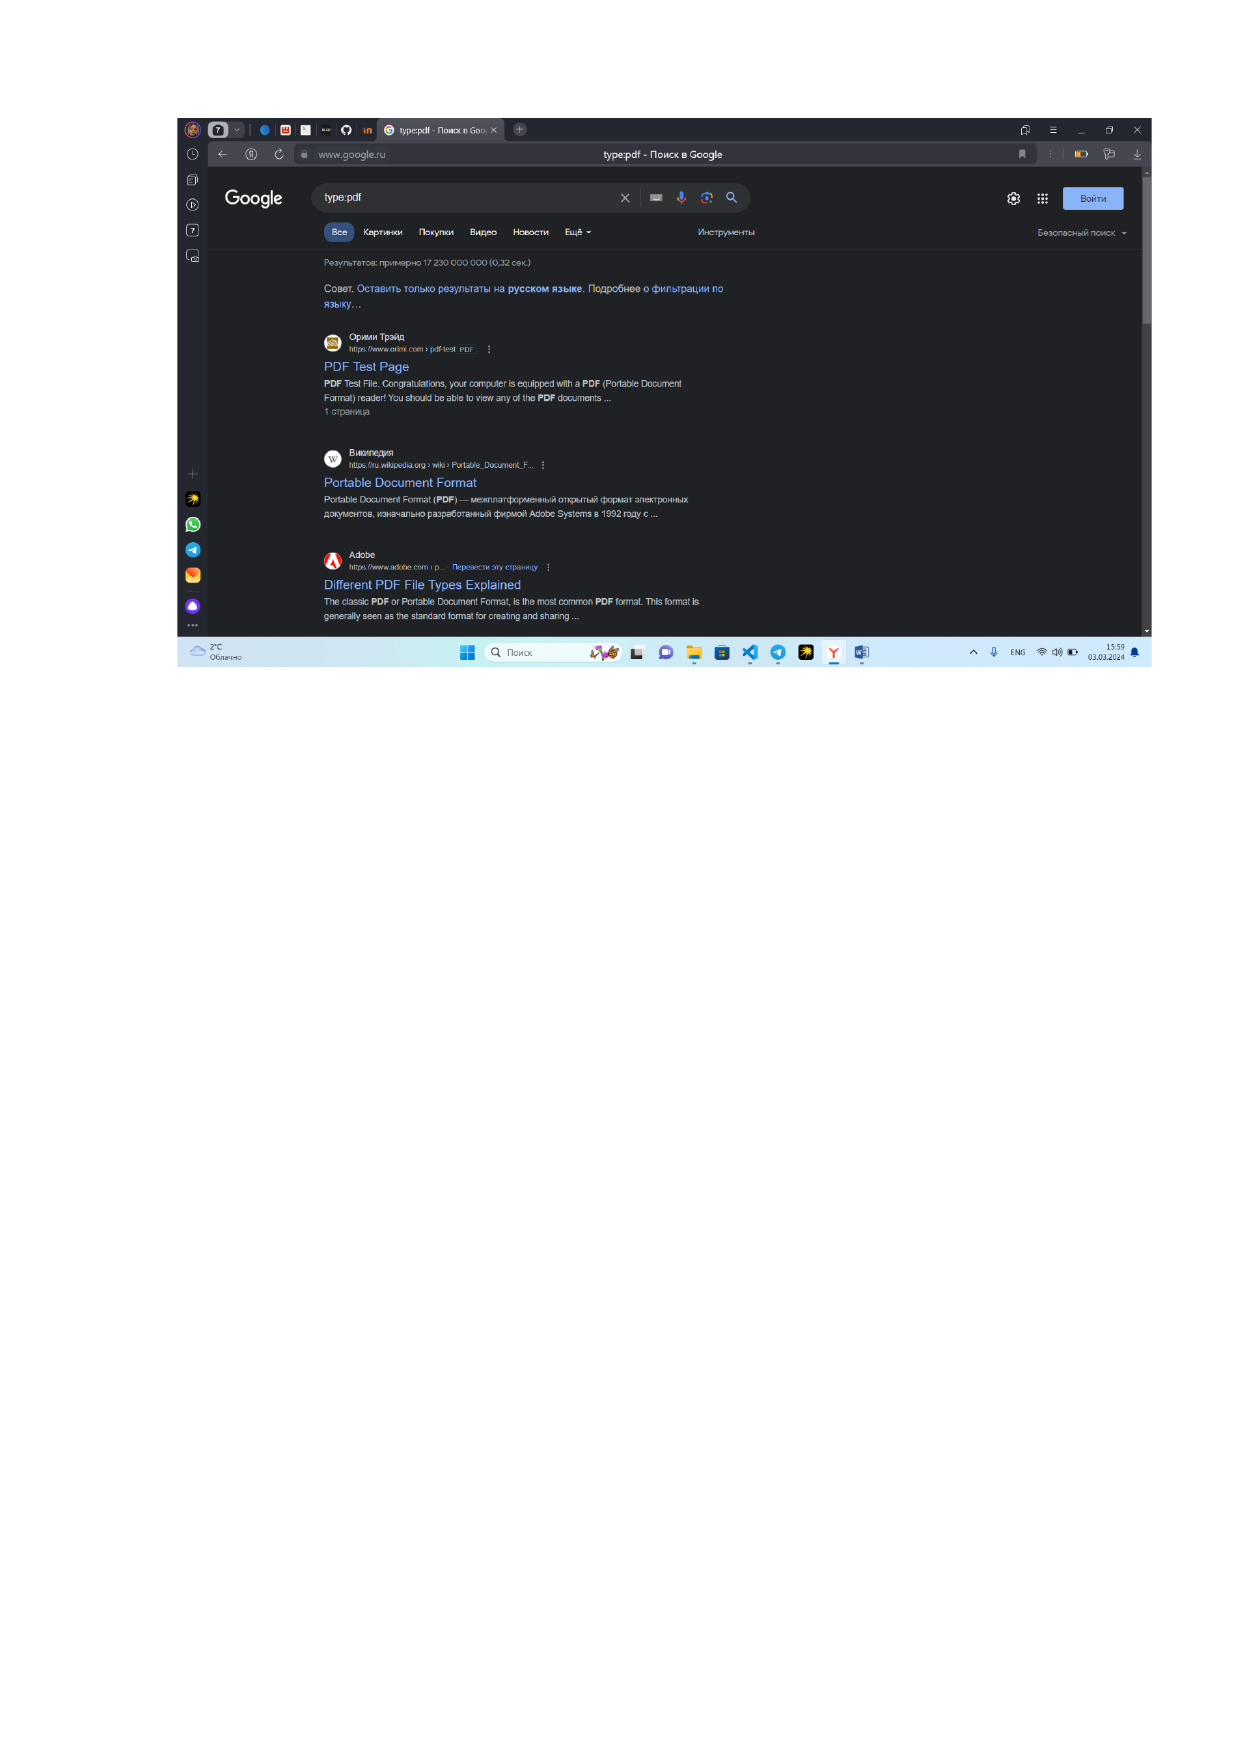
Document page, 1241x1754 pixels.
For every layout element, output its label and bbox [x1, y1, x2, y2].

picture [177, 118, 1152, 667]
